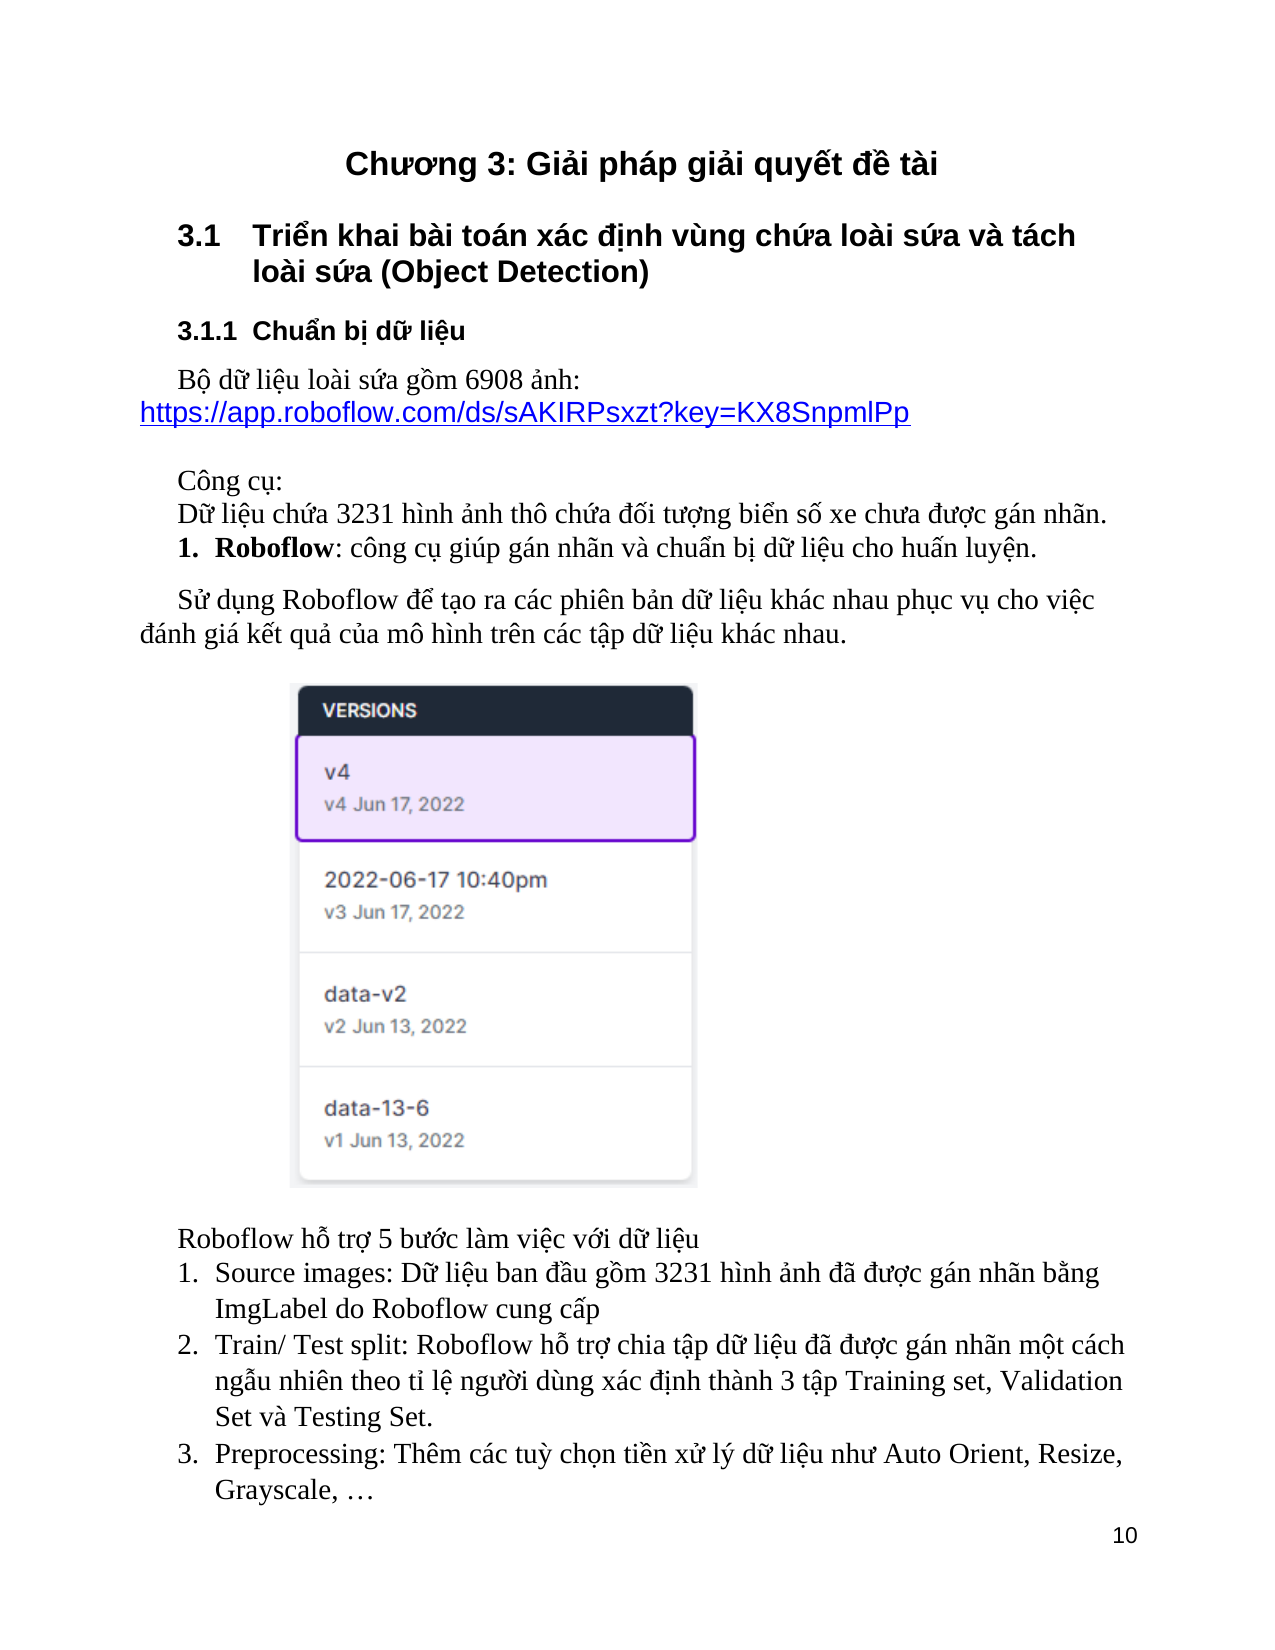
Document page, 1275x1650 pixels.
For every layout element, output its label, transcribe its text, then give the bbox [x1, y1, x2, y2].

subtitle Chuẩn bị dữ liệu [177, 315, 1137, 346]
list Train/ Test split: Roboflow hỗ trợ chia tập dữ liệu đã được gán nhãn một cách ngẫu nhiên theo tỉ lệ người dùng xác định thành 3 tập Training set, Validation Set và Testing Set. [177, 1327, 1137, 1433]
list Preprocessing: Thêm các tuỳ chọn tiền xử lý dữ liệu như Auto Orient, Resize, Grayscale, … [177, 1436, 1137, 1505]
text Bộ dữ liệu loài sứa gồm 6908 ảnh: [139, 362, 1137, 396]
picture [289, 683, 698, 1188]
text Roboflow hỗ trợ 5 bước làm việc với dữ liệu [139, 1221, 1137, 1255]
text Sử dụng Roboflow để tạo ra các phiên bản dữ liệu khác nhau phục vụ cho việc đánh giá kết quả của mô hình trên các tập dữ liệu khác nhau. [139, 582, 1137, 649]
list Source images: Dữ liệu ban đầu gồm 3231 hình ảnh đã được gán nhãn bằng ImgLabel do Roboflow cung cấp [177, 1255, 1137, 1325]
text Dữ liệu chứa 3231 hình ảnh thô chứa đối tượng biển số xe chưa được gán nhãn. [139, 496, 1137, 530]
subtitle Chương 3: Giải pháp giải quyết đề tài [206, 144, 1078, 182]
list Roboflow: công cụ giúp gán nhãn và chuẩn bị dữ liệu cho huấn luyện. [177, 530, 1137, 563]
text https://app.roboflow.com/ds/sAKIRPsxzt?key=KX8SnpmlPp [139, 396, 1137, 429]
subtitle Triển khai bài toán xác định vùng chứa loài sứa và tách loài sứa (Object Detection) [177, 217, 1137, 289]
text Công cụ: [139, 463, 1137, 496]
